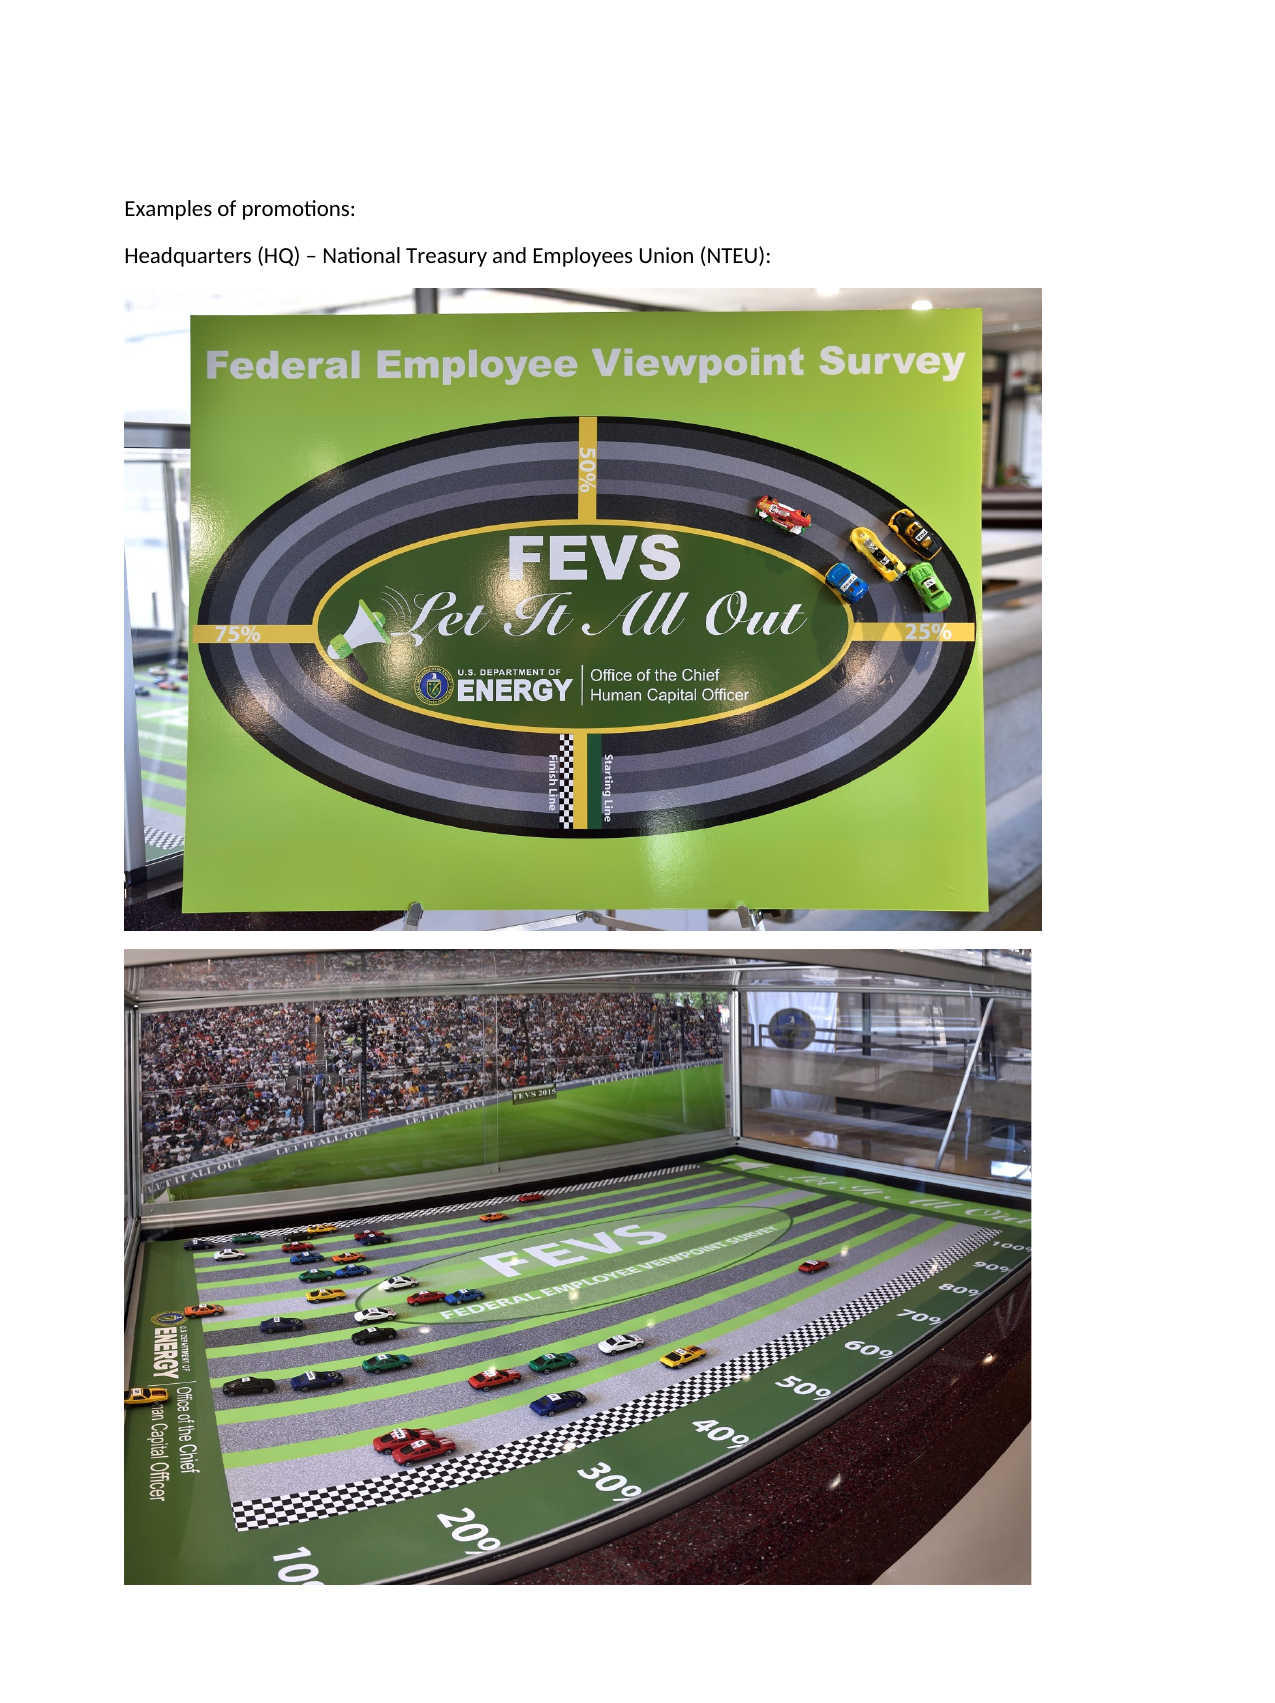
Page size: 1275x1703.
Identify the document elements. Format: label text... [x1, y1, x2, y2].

picture [124, 949, 1032, 1585]
text Examples of promotions: [124, 194, 1184, 222]
picture [124, 288, 1042, 931]
text Headquarters (HQ) – National Treasury and Employees Union (NTEU): [124, 241, 1184, 269]
